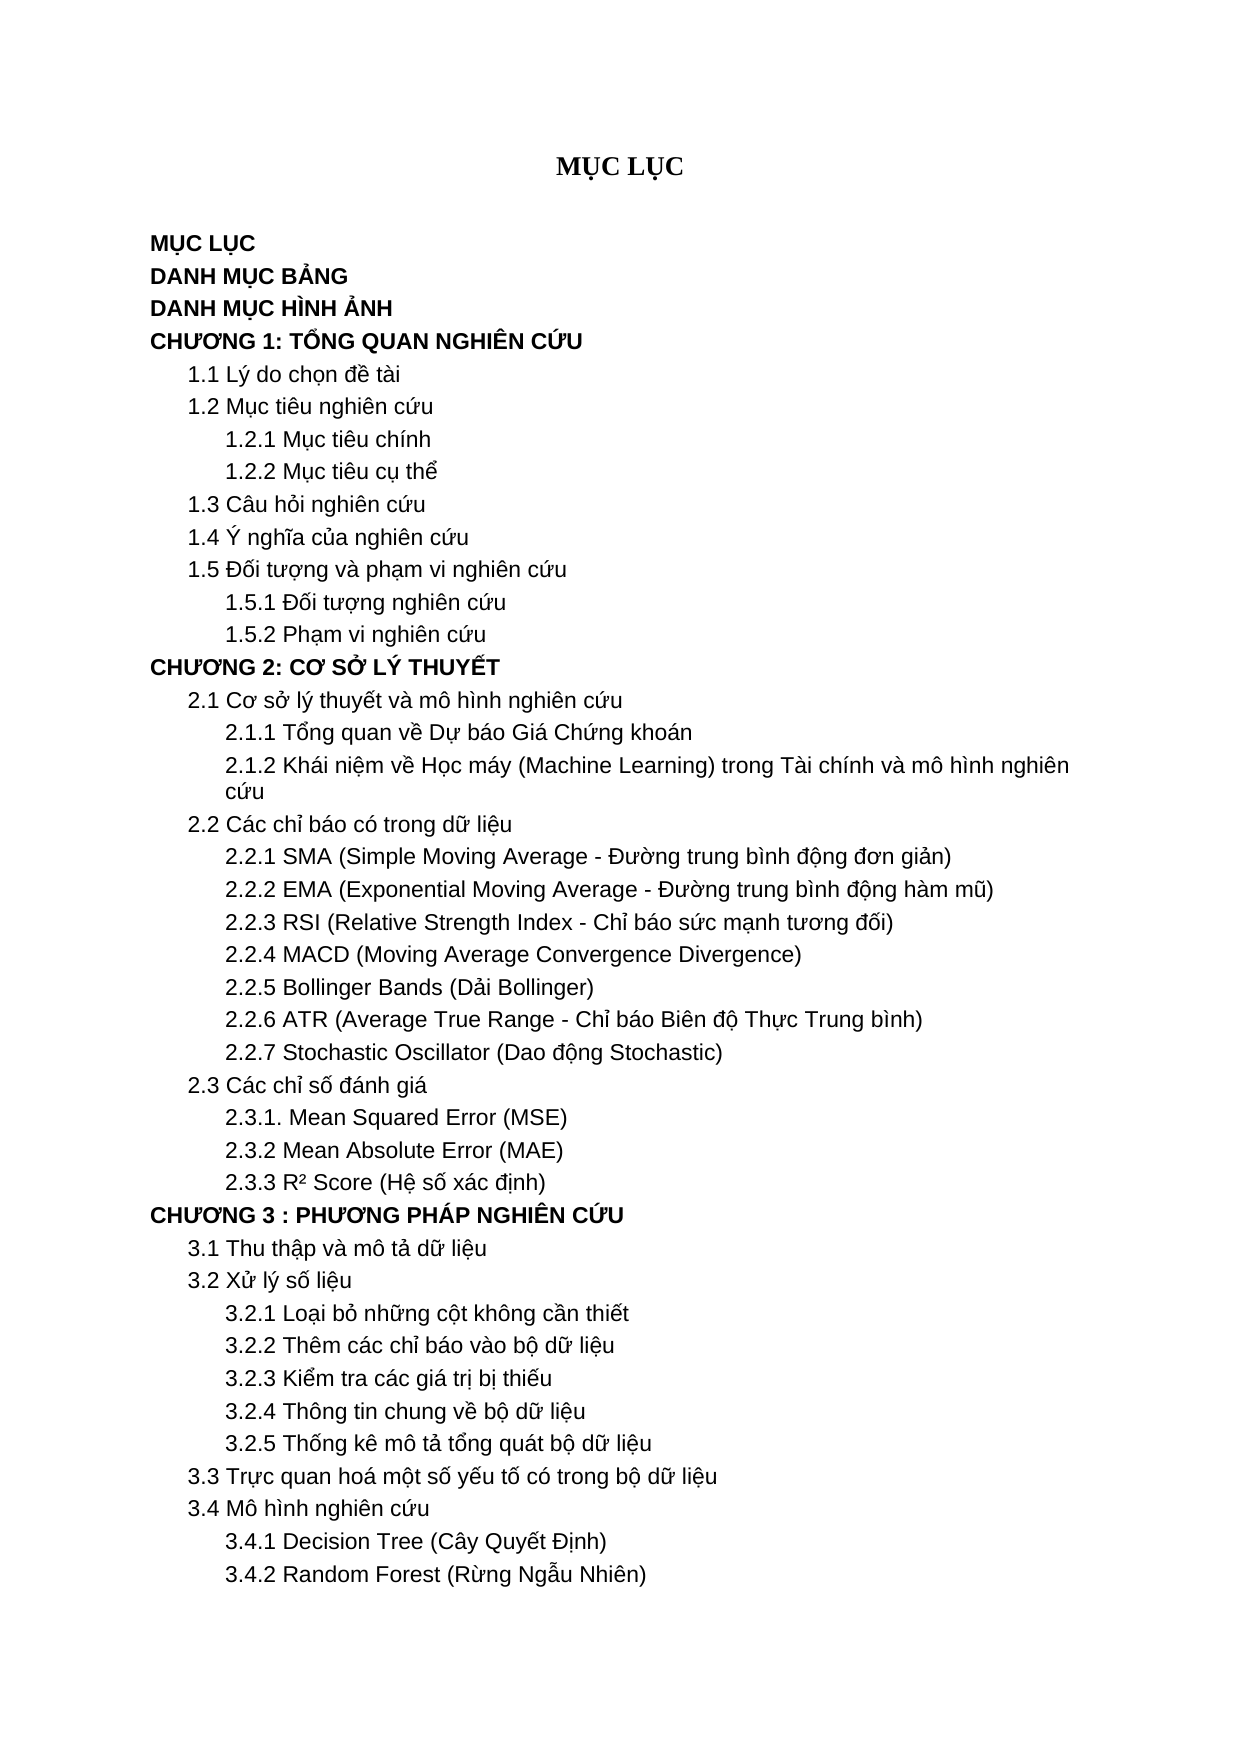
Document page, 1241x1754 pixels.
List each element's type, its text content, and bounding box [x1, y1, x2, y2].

subtitle MỤC LỤC [150, 150, 1090, 181]
